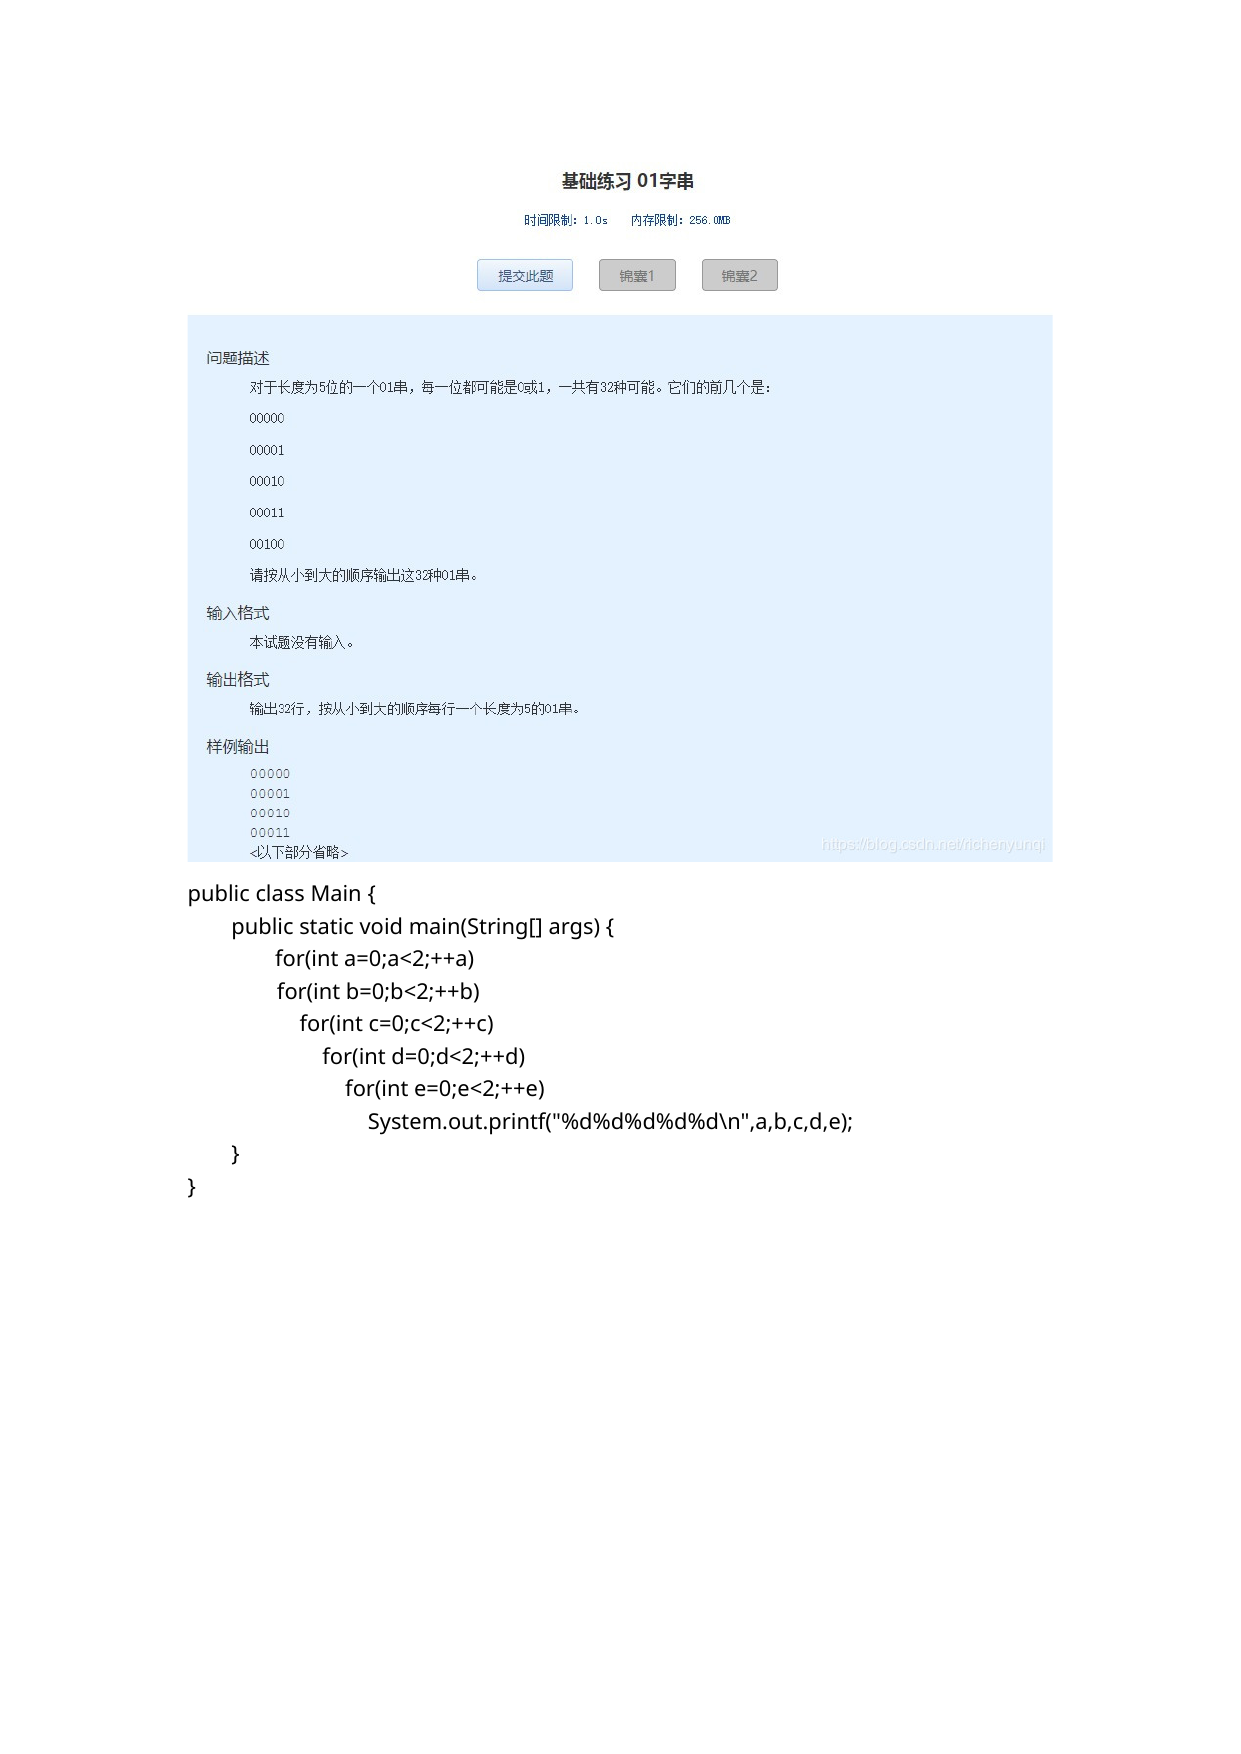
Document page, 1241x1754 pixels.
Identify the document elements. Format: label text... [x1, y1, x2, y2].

text System.out.printf("%d%d%d%d%d\n",a,b,c,d,e); [187, 1104, 1053, 1137]
text public static void main(String[] args) { [187, 909, 1053, 942]
text } [187, 1137, 1053, 1169]
text for(int e=0;e<2;++e) [187, 1072, 1053, 1104]
picture [187, 162, 1053, 862]
text public class Main { [187, 877, 1053, 909]
text for(int d=0;d<2;++d) [187, 1039, 1053, 1072]
text for(int a=0;a<2;++a) [187, 942, 1053, 974]
text for(int b=0;b<2;++b) [187, 974, 1053, 1007]
text } [187, 1169, 1053, 1202]
text for(int c=0;c<2;++c) [187, 1007, 1053, 1039]
